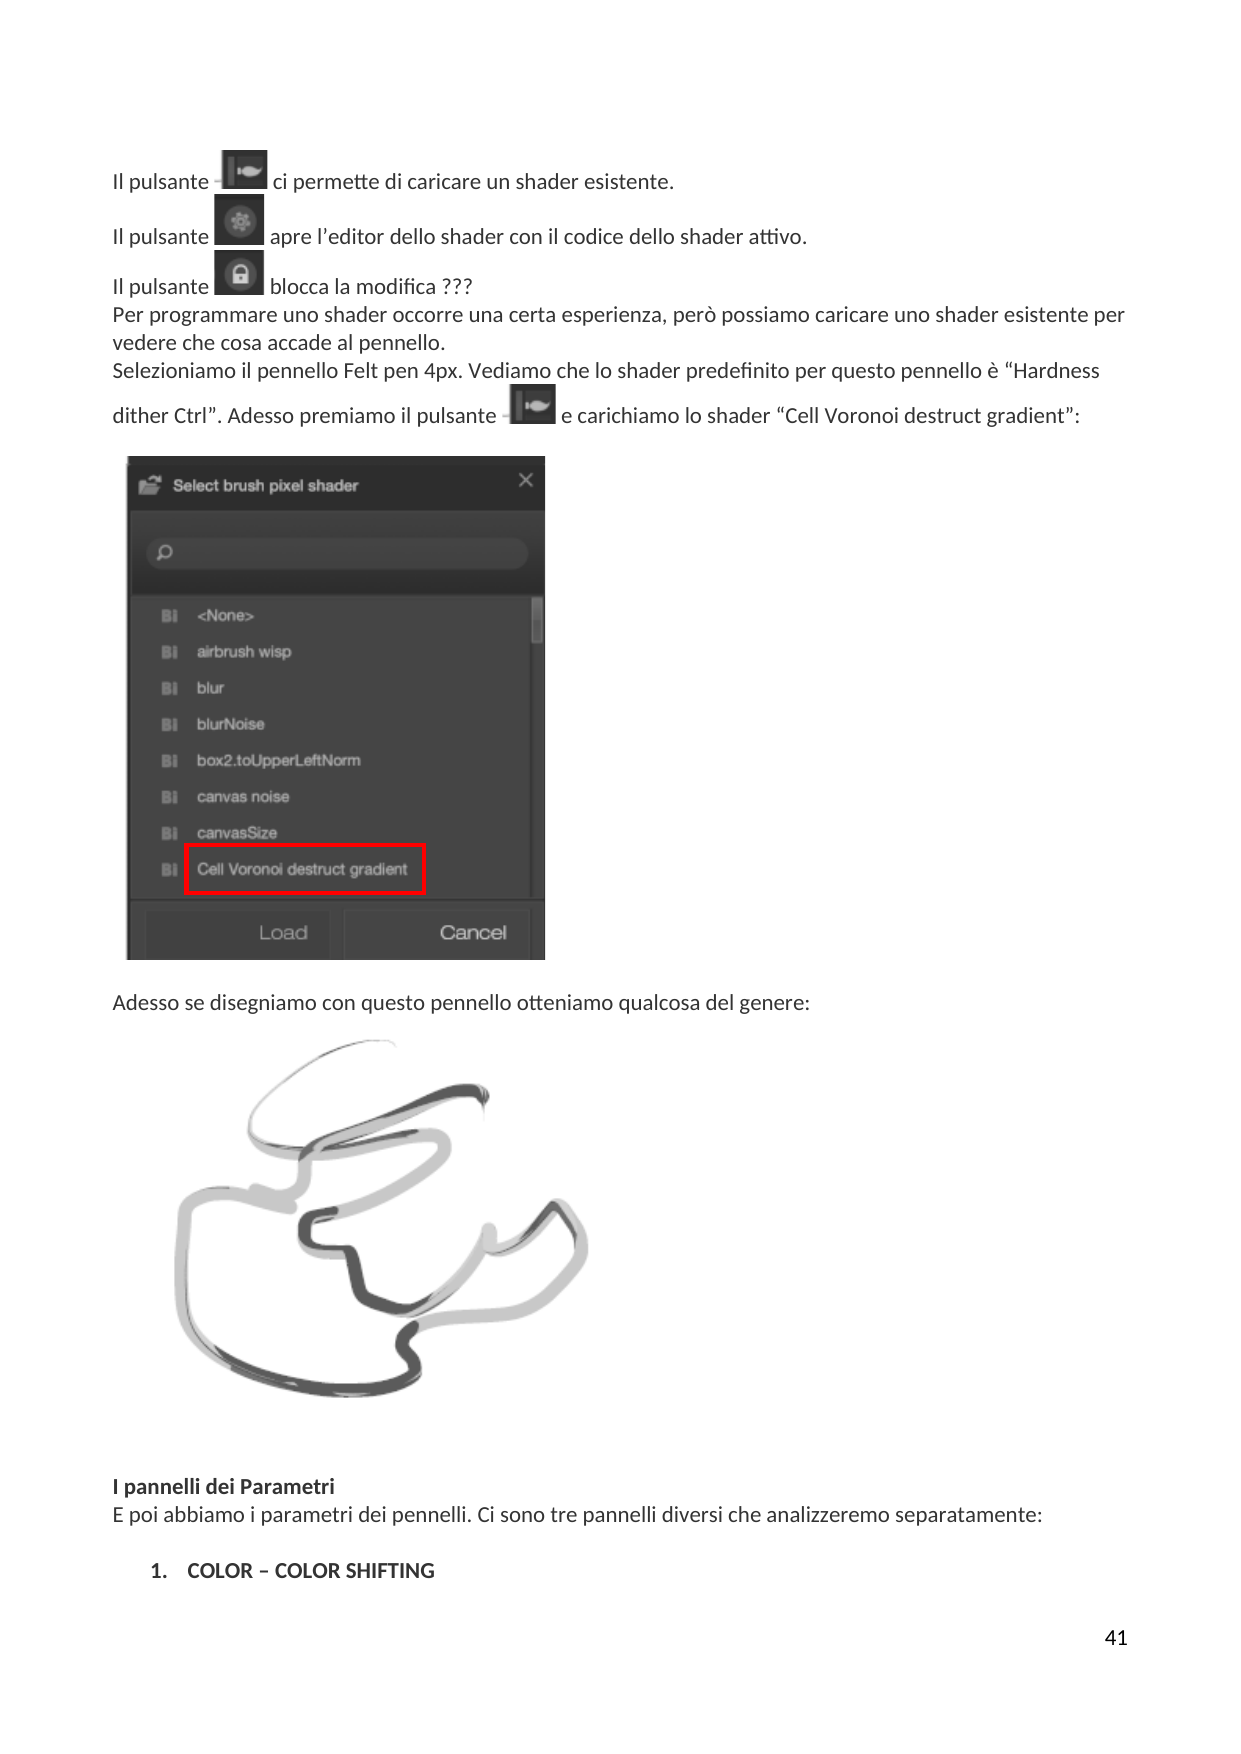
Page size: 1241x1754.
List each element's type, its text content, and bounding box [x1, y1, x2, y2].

text Il pulsante apre l’editor dello shader con il codice dello shader attivo. [112, 195, 1128, 251]
text Il pulsante ci permette di caricare un shader esistente. [112, 150, 1128, 195]
list COLOR – COLOR SHIFTING [150, 1556, 1128, 1584]
picture [112, 456, 546, 960]
text I pannelli dei Parametri [112, 1472, 1128, 1500]
text E poi abbiamo i parametri dei pennelli. Ci sono tre pannelli diversi che analizzeremo separatamente: [112, 1500, 1128, 1528]
picture [112, 1016, 625, 1445]
text Selezioniamo il pennello Felt pen 4px. Vediamo che lo shader predefinito per questo pennello è “Hardness dither Ctrl”. Adesso premiamo il pulsante e carichiamo lo shader “Cell Voronoi destruct gradient”: [112, 356, 1128, 429]
picture [214, 194, 265, 245]
picture [214, 150, 268, 189]
text Per programmare uno shader occorre una certa esperienza, però possiamo caricare uno shader esistente per vedere che cosa accade al pennello. [112, 300, 1128, 356]
text Adesso se disegniamo con questo pennello otteniamo qualcosa del genere: [112, 988, 1128, 1016]
picture [502, 384, 556, 424]
picture [214, 250, 265, 295]
text Il pulsante blocca la modifica ??? [112, 251, 1128, 300]
